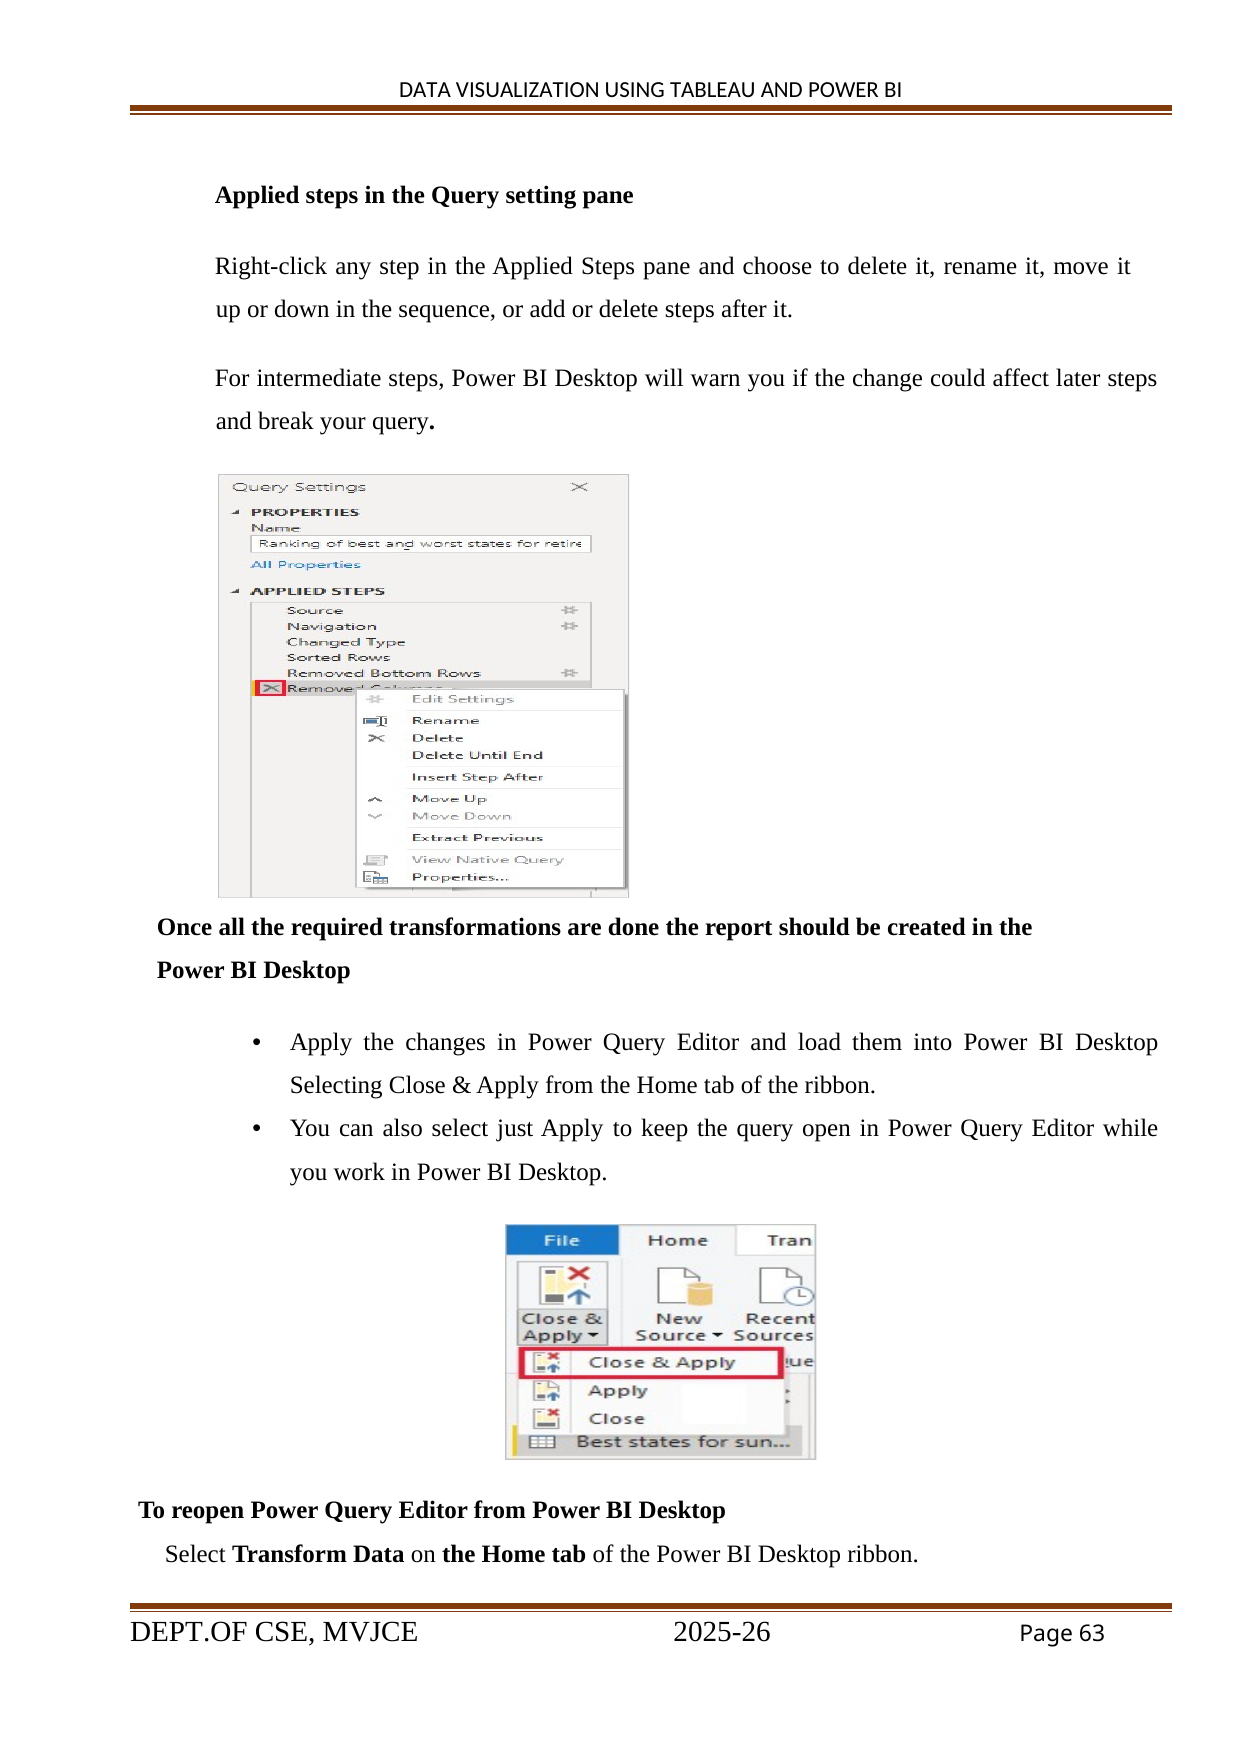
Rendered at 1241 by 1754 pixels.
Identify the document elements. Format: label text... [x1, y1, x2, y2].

text For intermediate steps, Power BI Desktop will warn you if the change could affect later steps and break your query. [214, 363, 1159, 435]
picture [218, 474, 630, 898]
text Applied steps in the Query setting pane [214, 180, 1102, 209]
text Power BI Desktop [157, 955, 1172, 984]
picture [505, 1224, 817, 1460]
list Apply the changes in Power Query Editor and load them into Power BI Desktop Selecting Close & Apply from the Home tab of the ribbon. [252, 1027, 1159, 1099]
text Once all the required transformations are done the report should be created in the [157, 912, 1172, 941]
text Select Transform Data on the Home tab of the Power BI Desktop ribbon. [139, 1539, 1159, 1568]
text To reopen Power Query Editor from Power BI Desktop [138, 1495, 1102, 1524]
list You can also select just Apply to keep the query open in Power Query Editor while you work in Power BI Desktop. [252, 1113, 1159, 1185]
text Right-click any step in the Applied Steps pane and choose to delete it, rename it, move it up or down in the sequence, or add or delete steps after it. [214, 251, 1132, 323]
